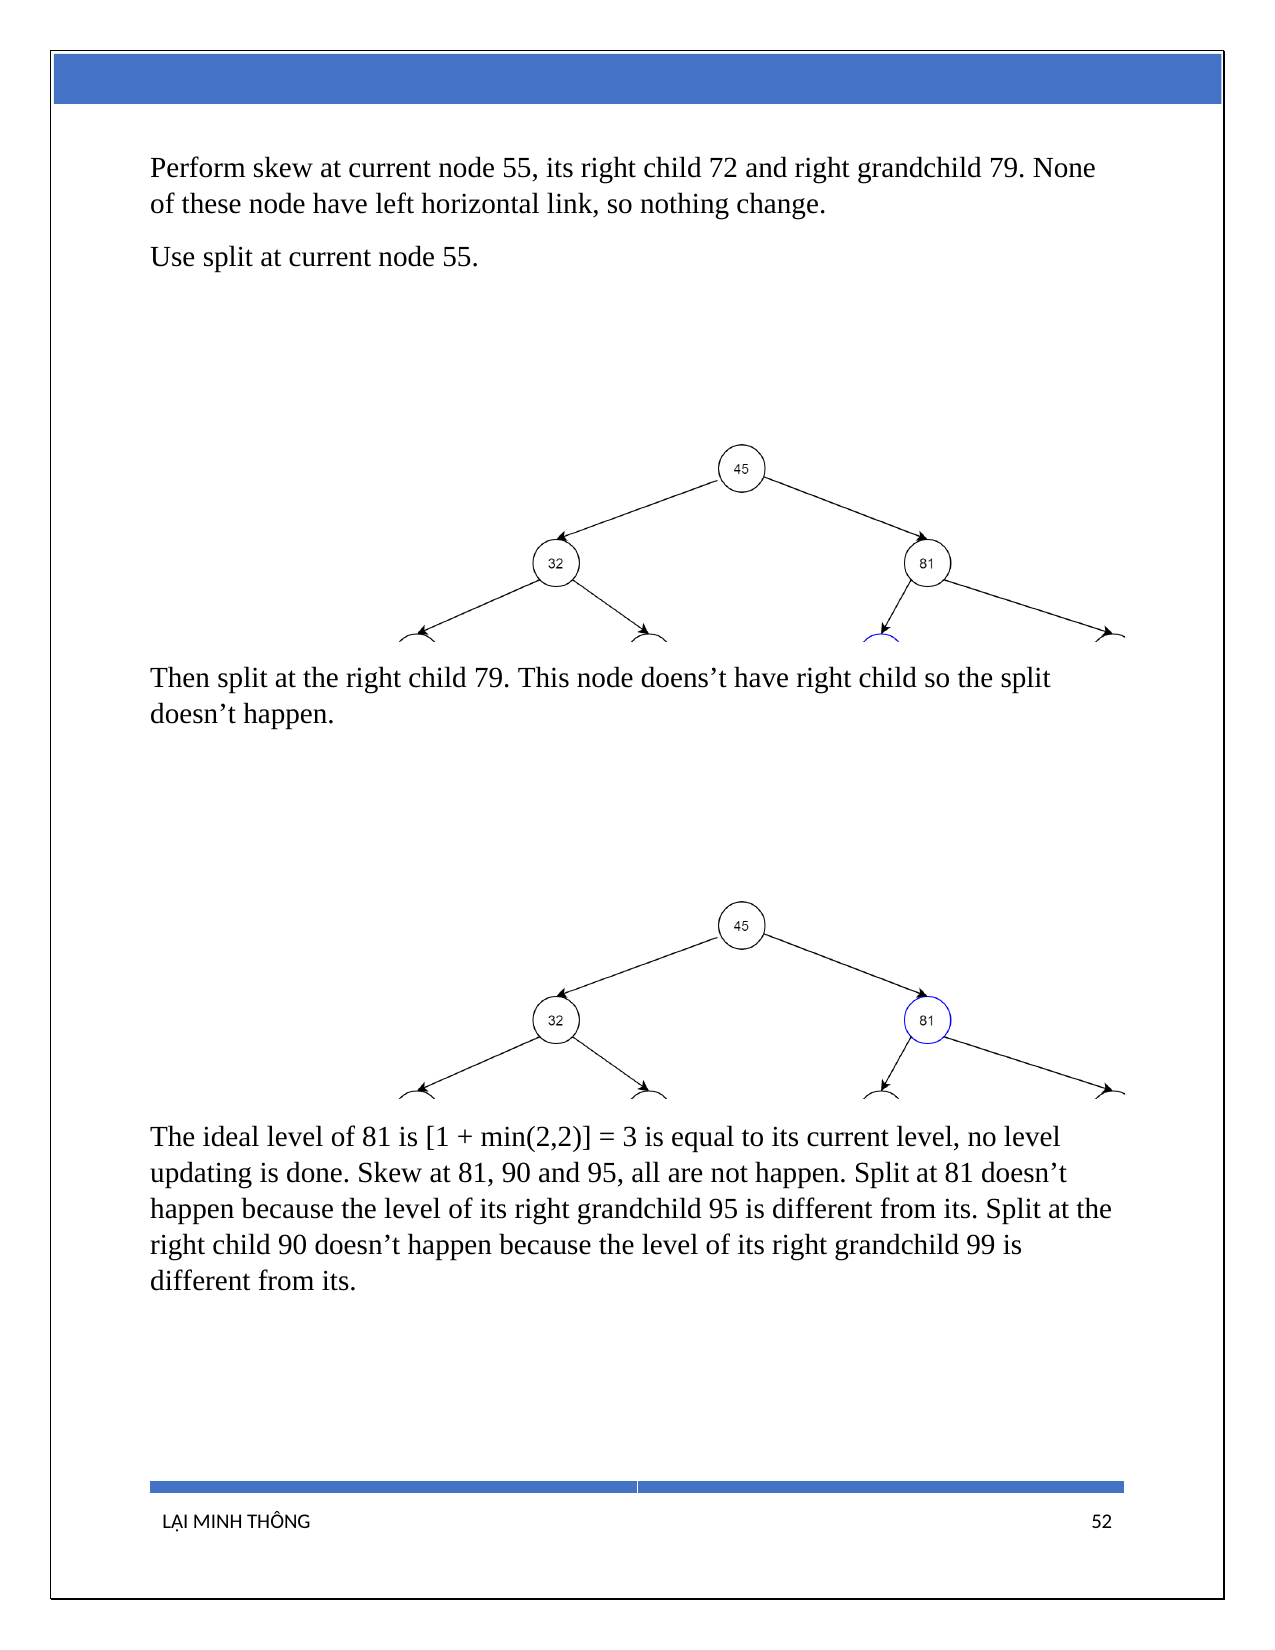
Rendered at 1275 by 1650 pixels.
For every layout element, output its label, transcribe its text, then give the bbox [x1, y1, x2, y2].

text Then split at the right child 79. This node doens’t have right child so the split doesn’t happen. [150, 660, 1124, 730]
text The ideal level of 81 is [1 + min(2,2)] = 3 is equal to its current level, no level updating is done. Skew at 81, 90 and 95, all are not happen. Split at 81 doesn’t happen because the level of its right grandchild 95 is different from its. Split at the right child 90 doesn’t happen because the level of its right grandchild 99 is different from its. [150, 1119, 1124, 1297]
text Use split at current node 55. [150, 239, 1124, 272]
text Perform skew at current node 55, its right child 72 and right grandchild 79. None of these node have left horizontal link, so nothing change. [150, 150, 1124, 220]
